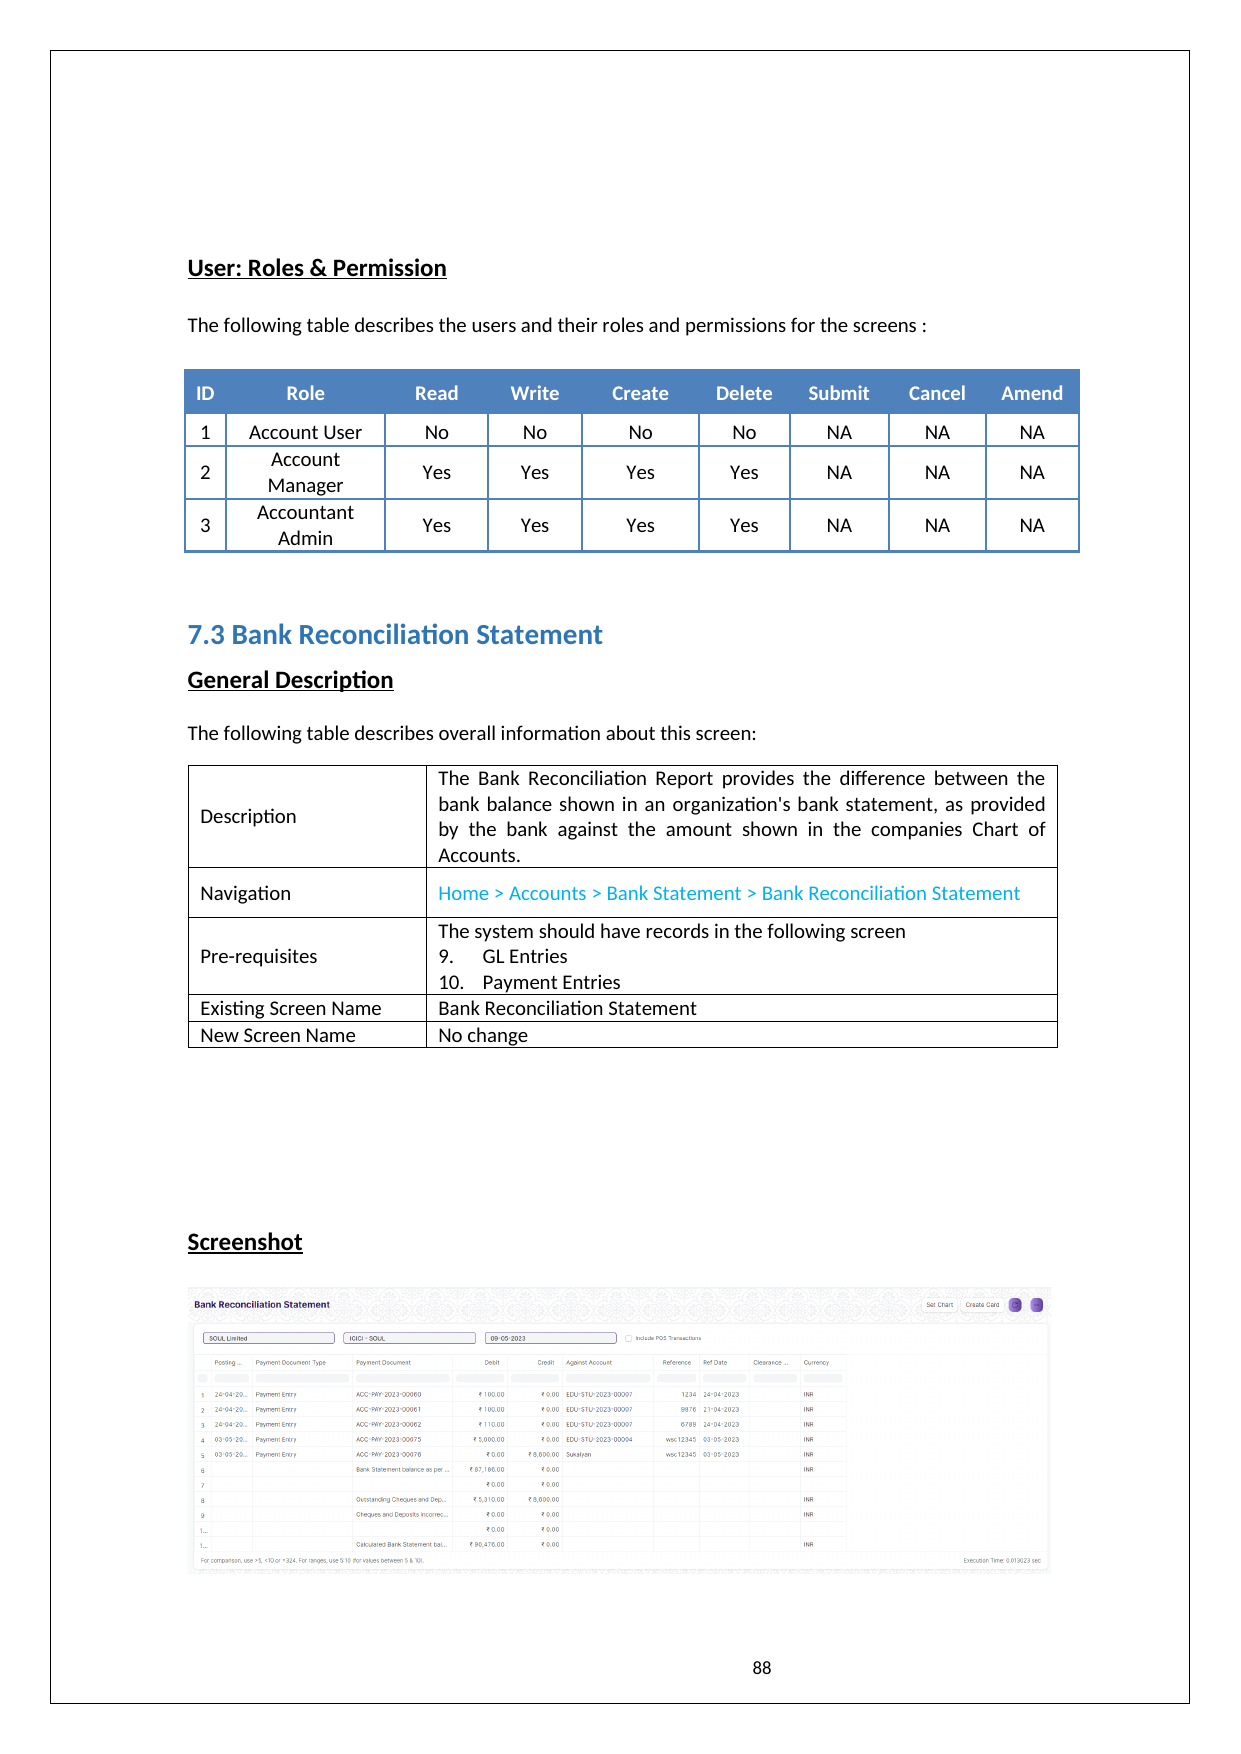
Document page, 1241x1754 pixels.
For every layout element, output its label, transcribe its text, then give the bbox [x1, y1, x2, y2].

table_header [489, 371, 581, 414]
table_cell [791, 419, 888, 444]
list The following table describes the users and their roles and permissions for the screens : [187, 313, 1053, 338]
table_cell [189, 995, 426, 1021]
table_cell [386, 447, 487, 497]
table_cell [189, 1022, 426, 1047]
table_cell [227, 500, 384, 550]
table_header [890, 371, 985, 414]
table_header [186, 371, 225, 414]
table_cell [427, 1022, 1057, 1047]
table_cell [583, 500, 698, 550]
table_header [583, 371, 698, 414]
picture [187, 1287, 1052, 1574]
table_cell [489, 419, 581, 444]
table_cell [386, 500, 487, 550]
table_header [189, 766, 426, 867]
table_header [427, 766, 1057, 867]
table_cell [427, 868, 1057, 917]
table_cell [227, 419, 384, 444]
list General Description [187, 664, 1053, 694]
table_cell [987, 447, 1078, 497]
text The following table describes overall information about this screen: [187, 720, 1053, 745]
list User: Roles & Permission [187, 252, 1053, 282]
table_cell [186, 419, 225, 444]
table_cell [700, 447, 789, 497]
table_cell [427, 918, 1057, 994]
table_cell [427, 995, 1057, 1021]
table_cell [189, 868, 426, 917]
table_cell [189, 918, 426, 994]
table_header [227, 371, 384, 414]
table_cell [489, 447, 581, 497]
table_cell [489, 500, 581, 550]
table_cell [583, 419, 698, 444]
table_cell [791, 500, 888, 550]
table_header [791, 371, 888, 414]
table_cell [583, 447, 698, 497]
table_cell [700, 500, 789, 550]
list Screenshot [187, 1226, 1053, 1257]
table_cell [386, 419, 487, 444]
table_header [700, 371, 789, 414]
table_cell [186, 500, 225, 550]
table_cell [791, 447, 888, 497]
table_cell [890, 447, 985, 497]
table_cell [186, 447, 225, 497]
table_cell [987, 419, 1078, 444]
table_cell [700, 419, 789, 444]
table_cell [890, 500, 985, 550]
subtitle Bank Reconciliation Statement [187, 616, 1053, 651]
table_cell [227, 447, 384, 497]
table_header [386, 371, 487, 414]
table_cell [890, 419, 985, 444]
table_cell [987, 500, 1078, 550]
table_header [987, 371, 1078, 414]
